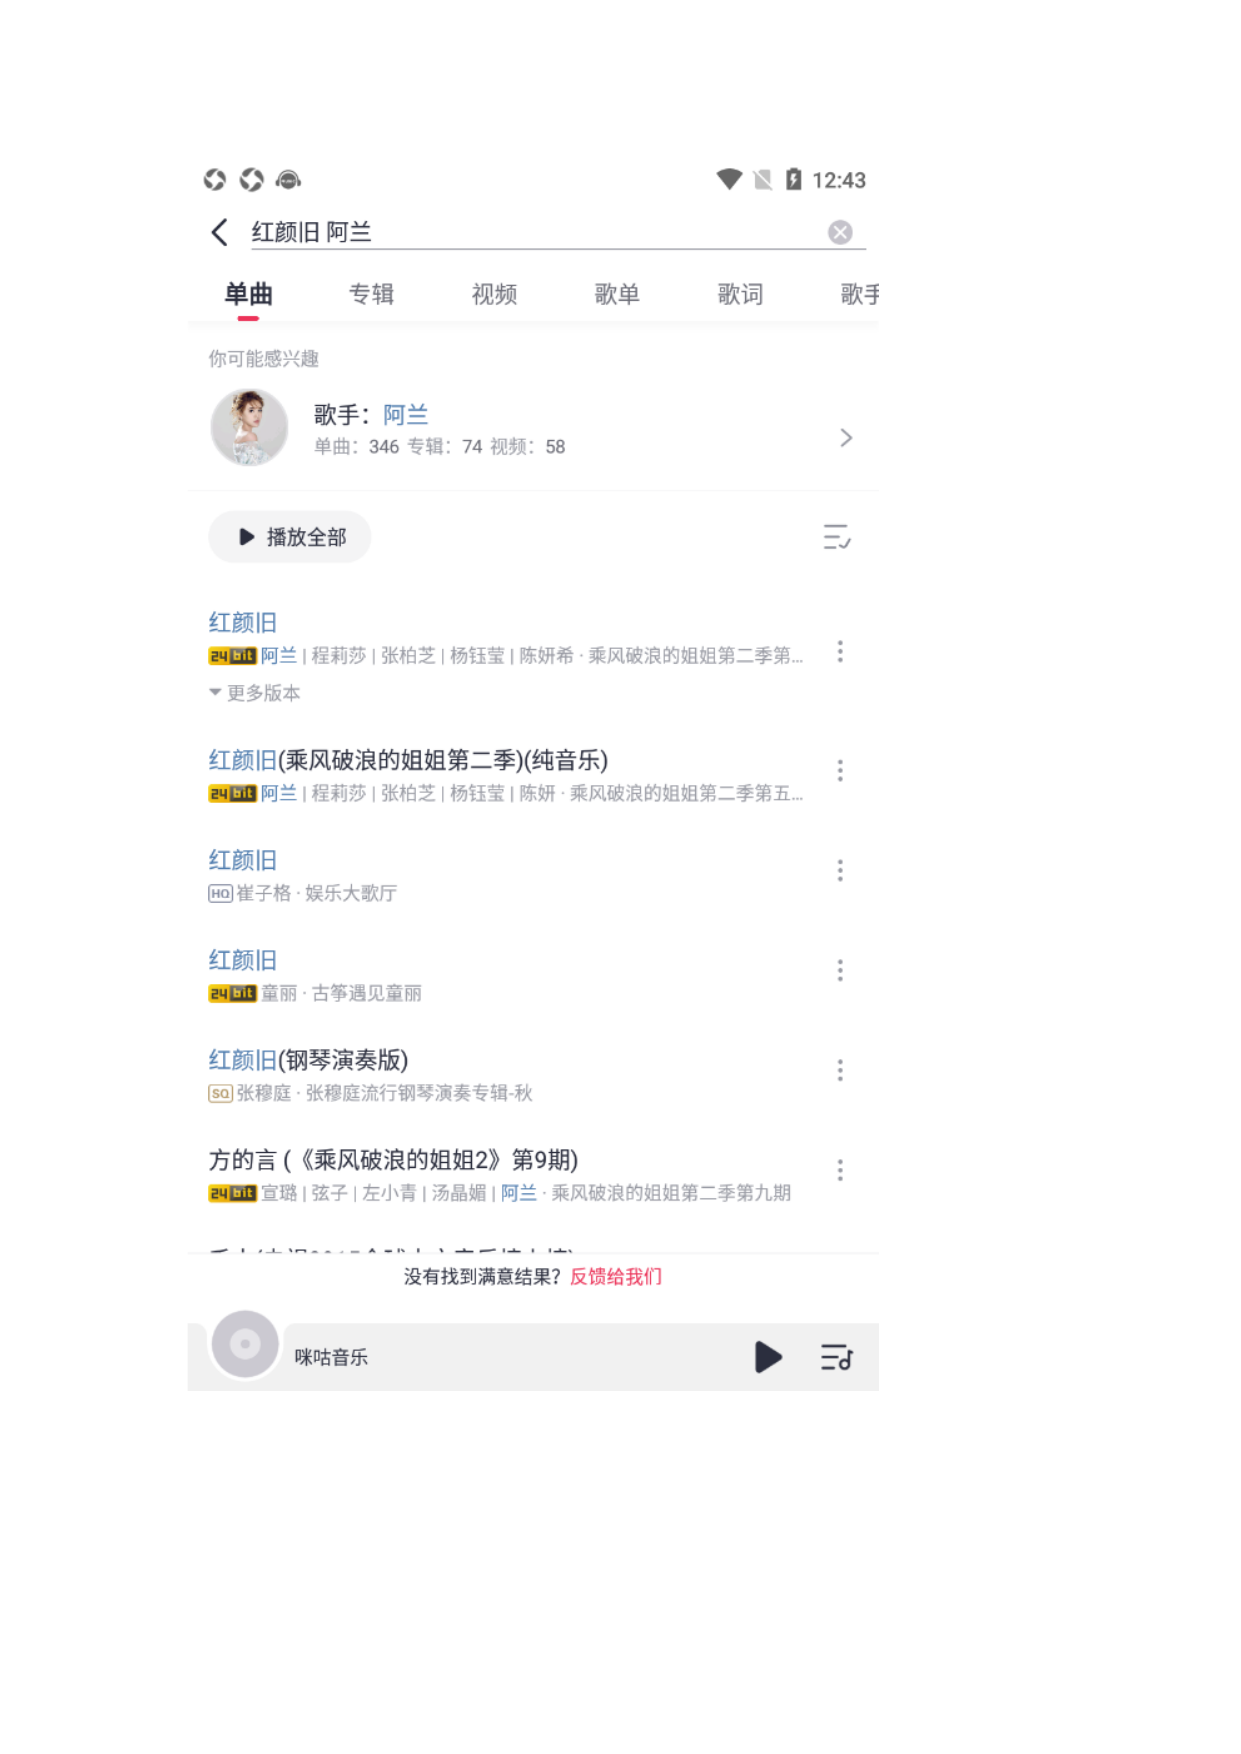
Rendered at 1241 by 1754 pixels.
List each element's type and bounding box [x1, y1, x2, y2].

picture [187, 162, 879, 1391]
